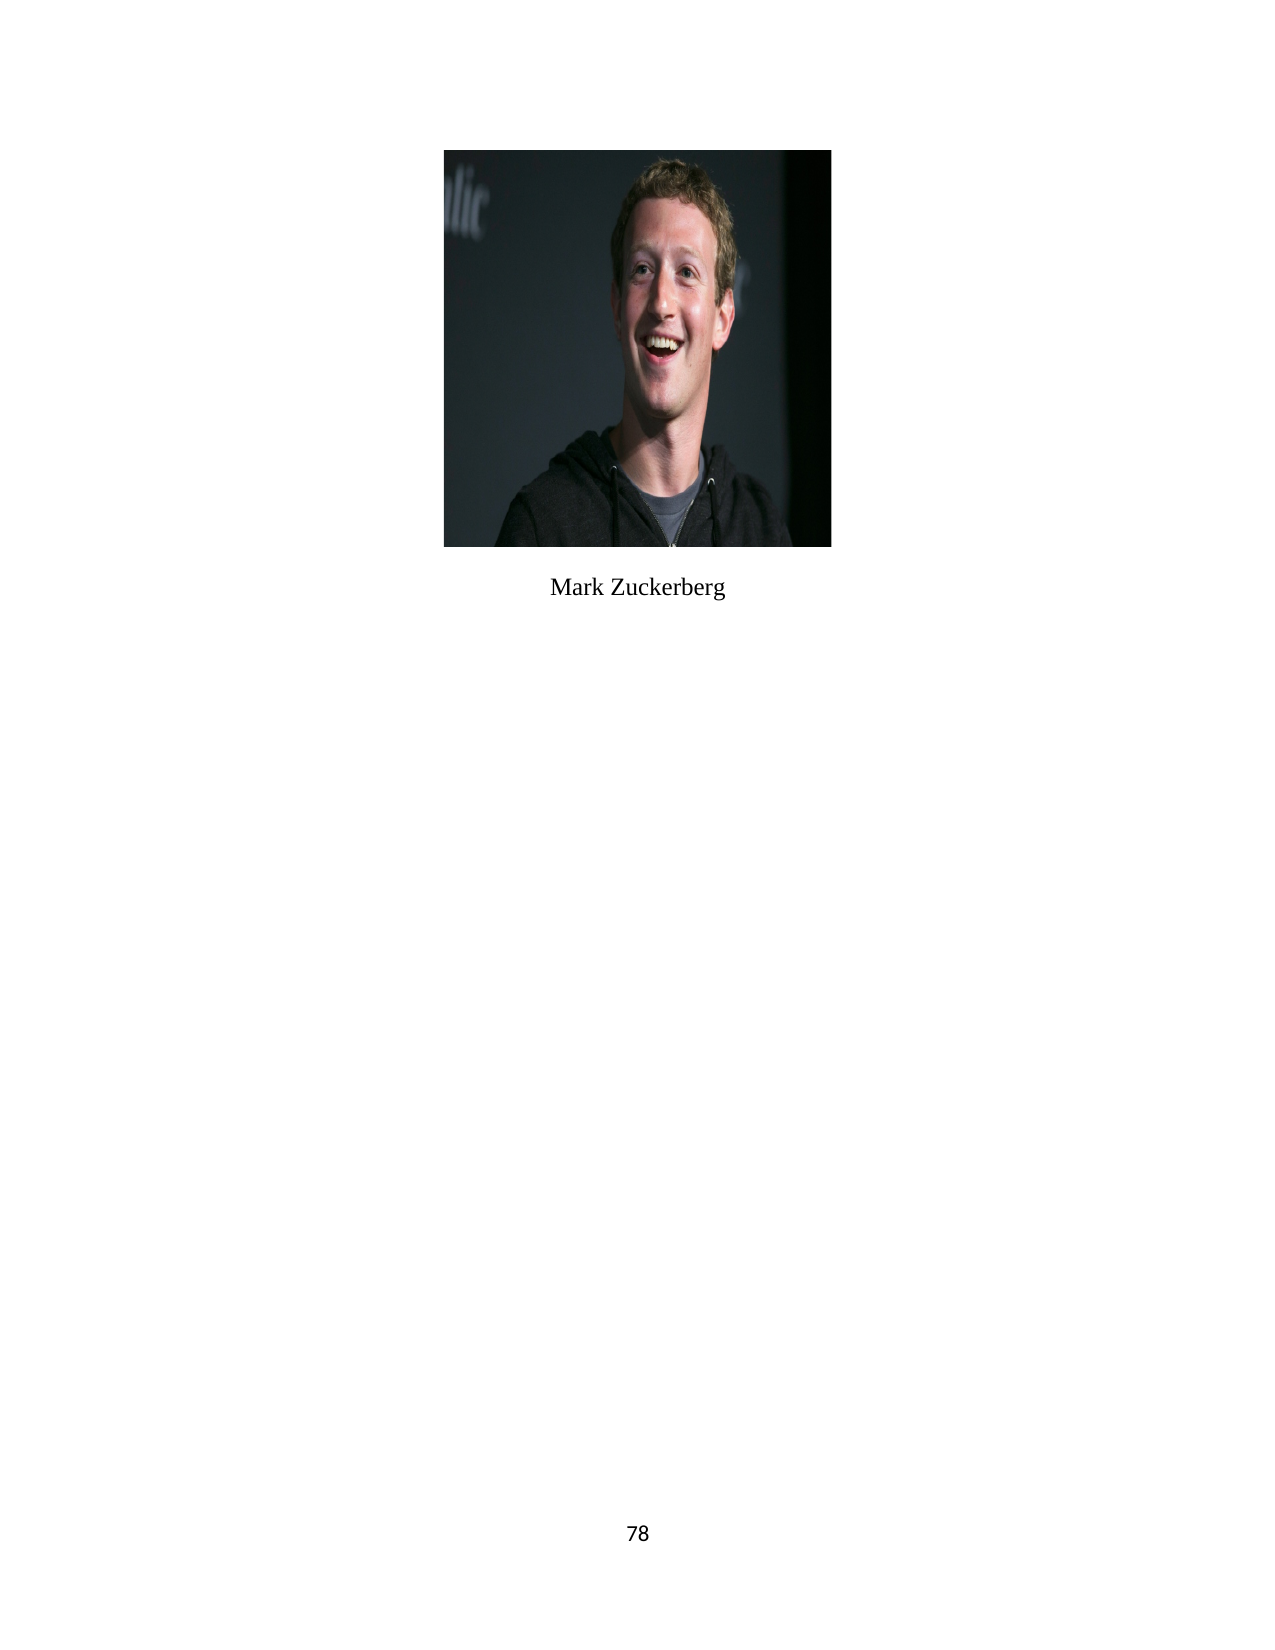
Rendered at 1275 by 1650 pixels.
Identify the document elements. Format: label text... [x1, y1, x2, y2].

picture [443, 150, 832, 547]
text Mark Zuckerberg [150, 572, 1125, 601]
